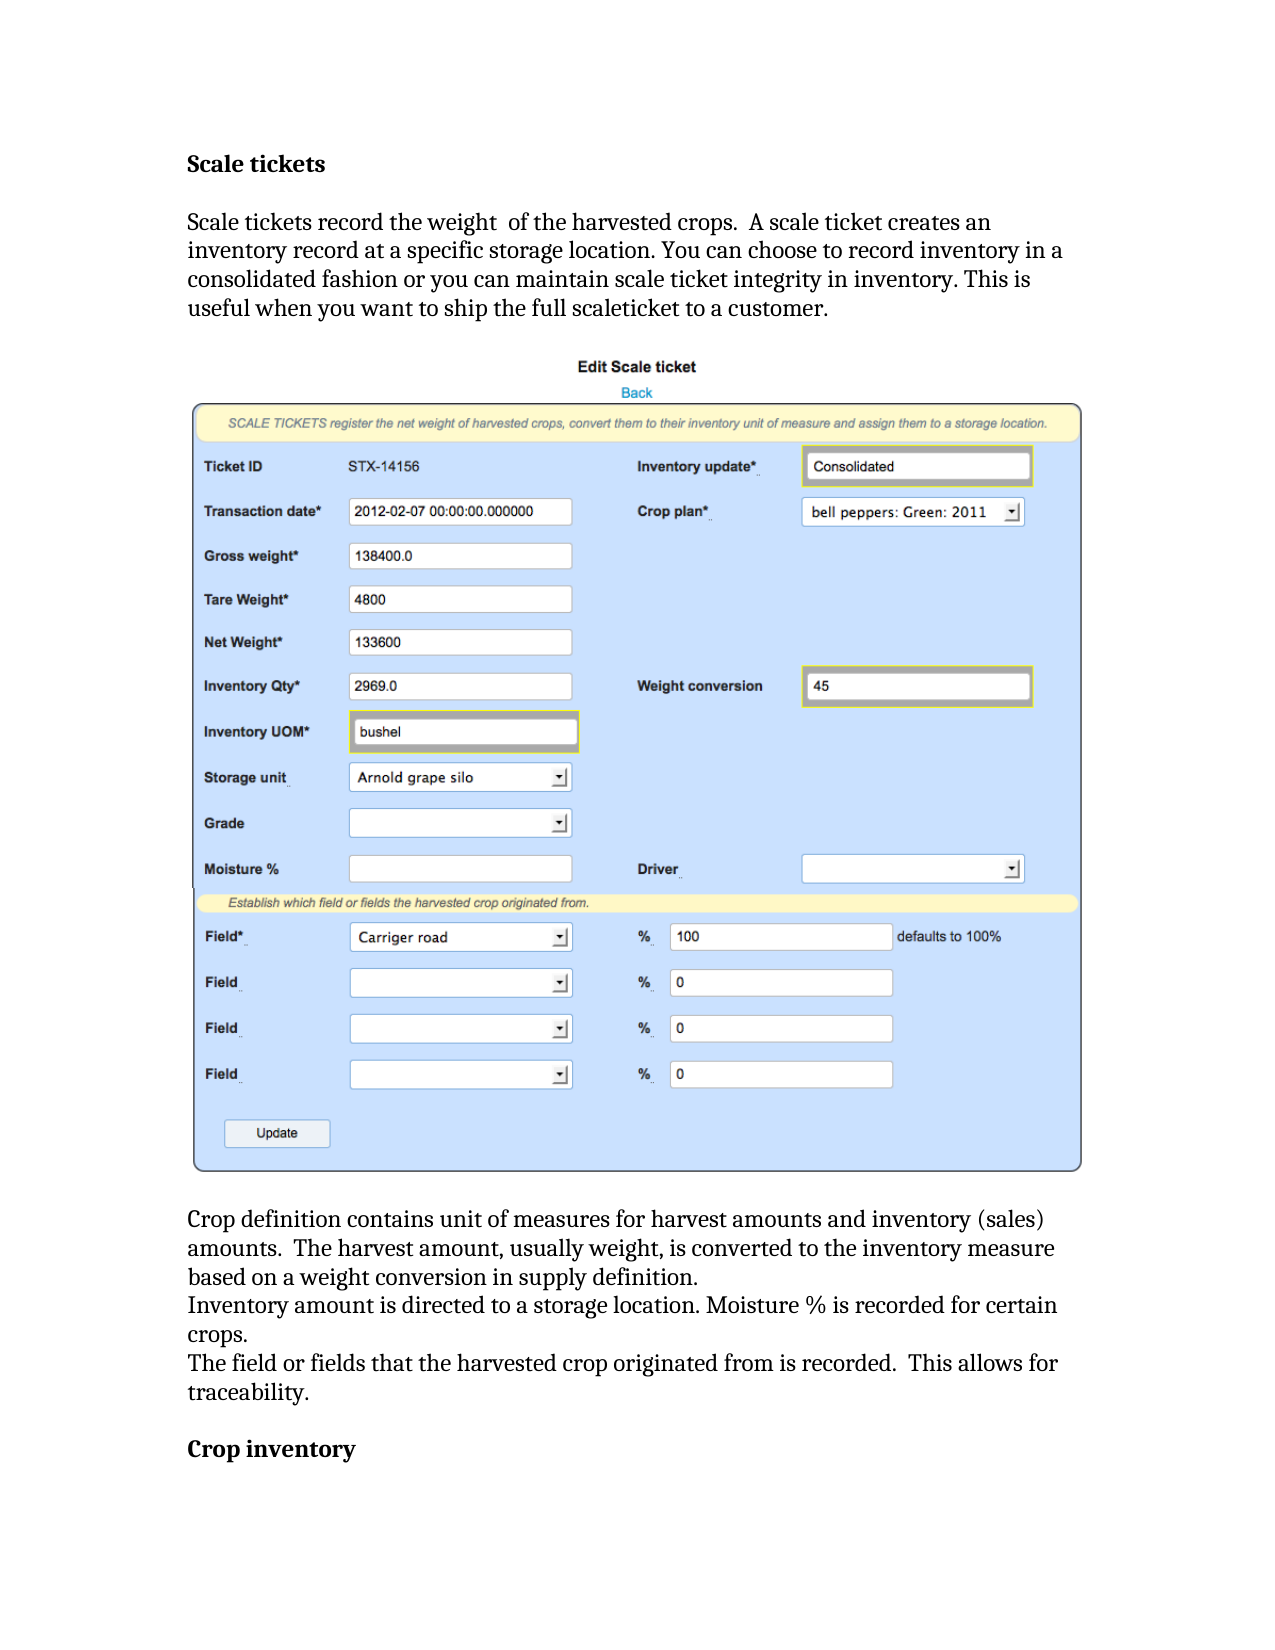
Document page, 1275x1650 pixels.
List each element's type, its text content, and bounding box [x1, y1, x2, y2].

text Scale tickets record the weight of the harvested crops. A scale ticket creates an inventory record at a specific storage location. You can choose to record inventory in a consolidated fashion or you can maintain scale ticket integrity in inventory. This is useful when you want to ship the full scaleticket to a customer. [187, 207, 1087, 322]
text Crop definition contains unit of measures for harvest amounts and inventory (sales) amounts. The harvest amount, usually weight, is converted to the inventory measure based on a weight conversion in supply definition. [187, 1205, 1087, 1291]
picture [187, 351, 1088, 1177]
text The field or fields that the harvested crop originated from is recorded. This allows for traceability. [187, 1349, 1087, 1406]
text Crop inventory [187, 1435, 1087, 1464]
text Inventory amount is directed to a storage location. Moisture % is recorded for certain crops. [187, 1291, 1087, 1349]
text Scale tickets [187, 150, 1087, 179]
